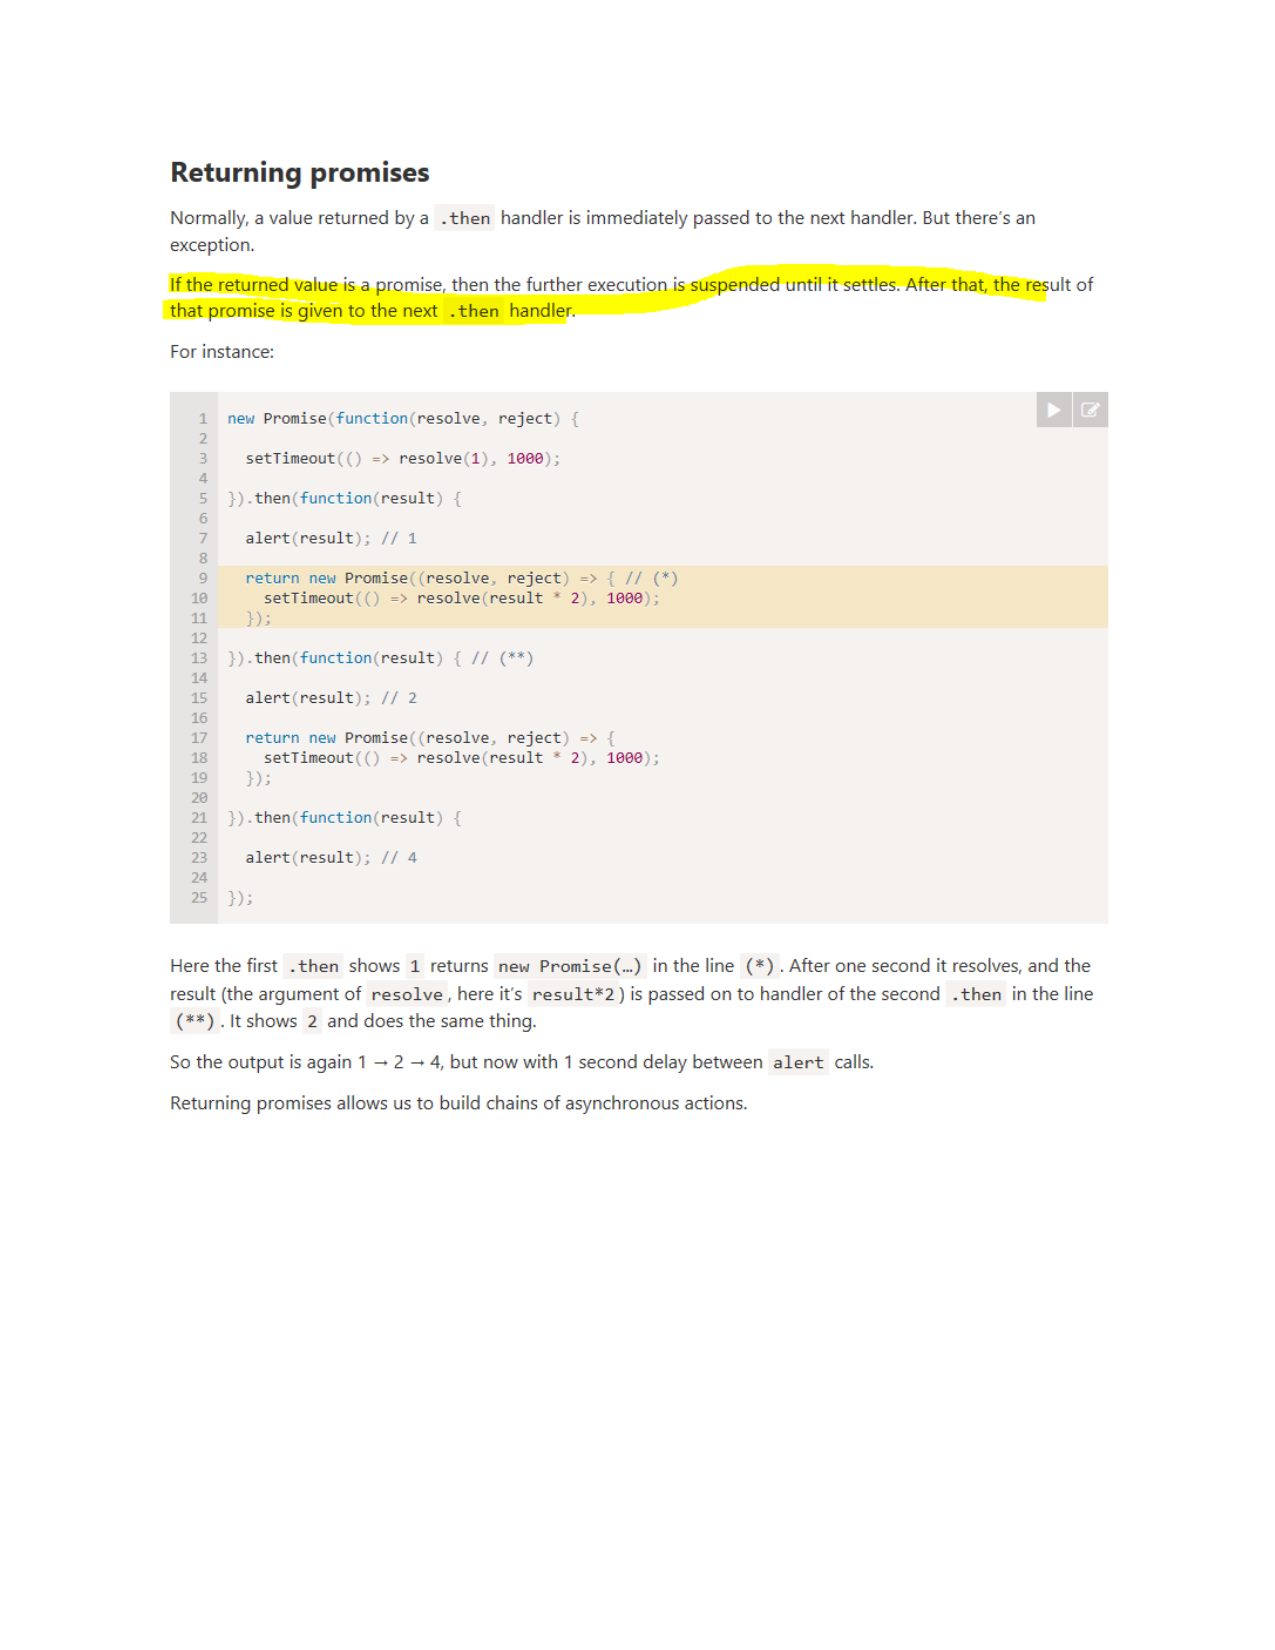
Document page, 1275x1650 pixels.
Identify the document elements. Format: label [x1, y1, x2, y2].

picture [150, 150, 1125, 1120]
